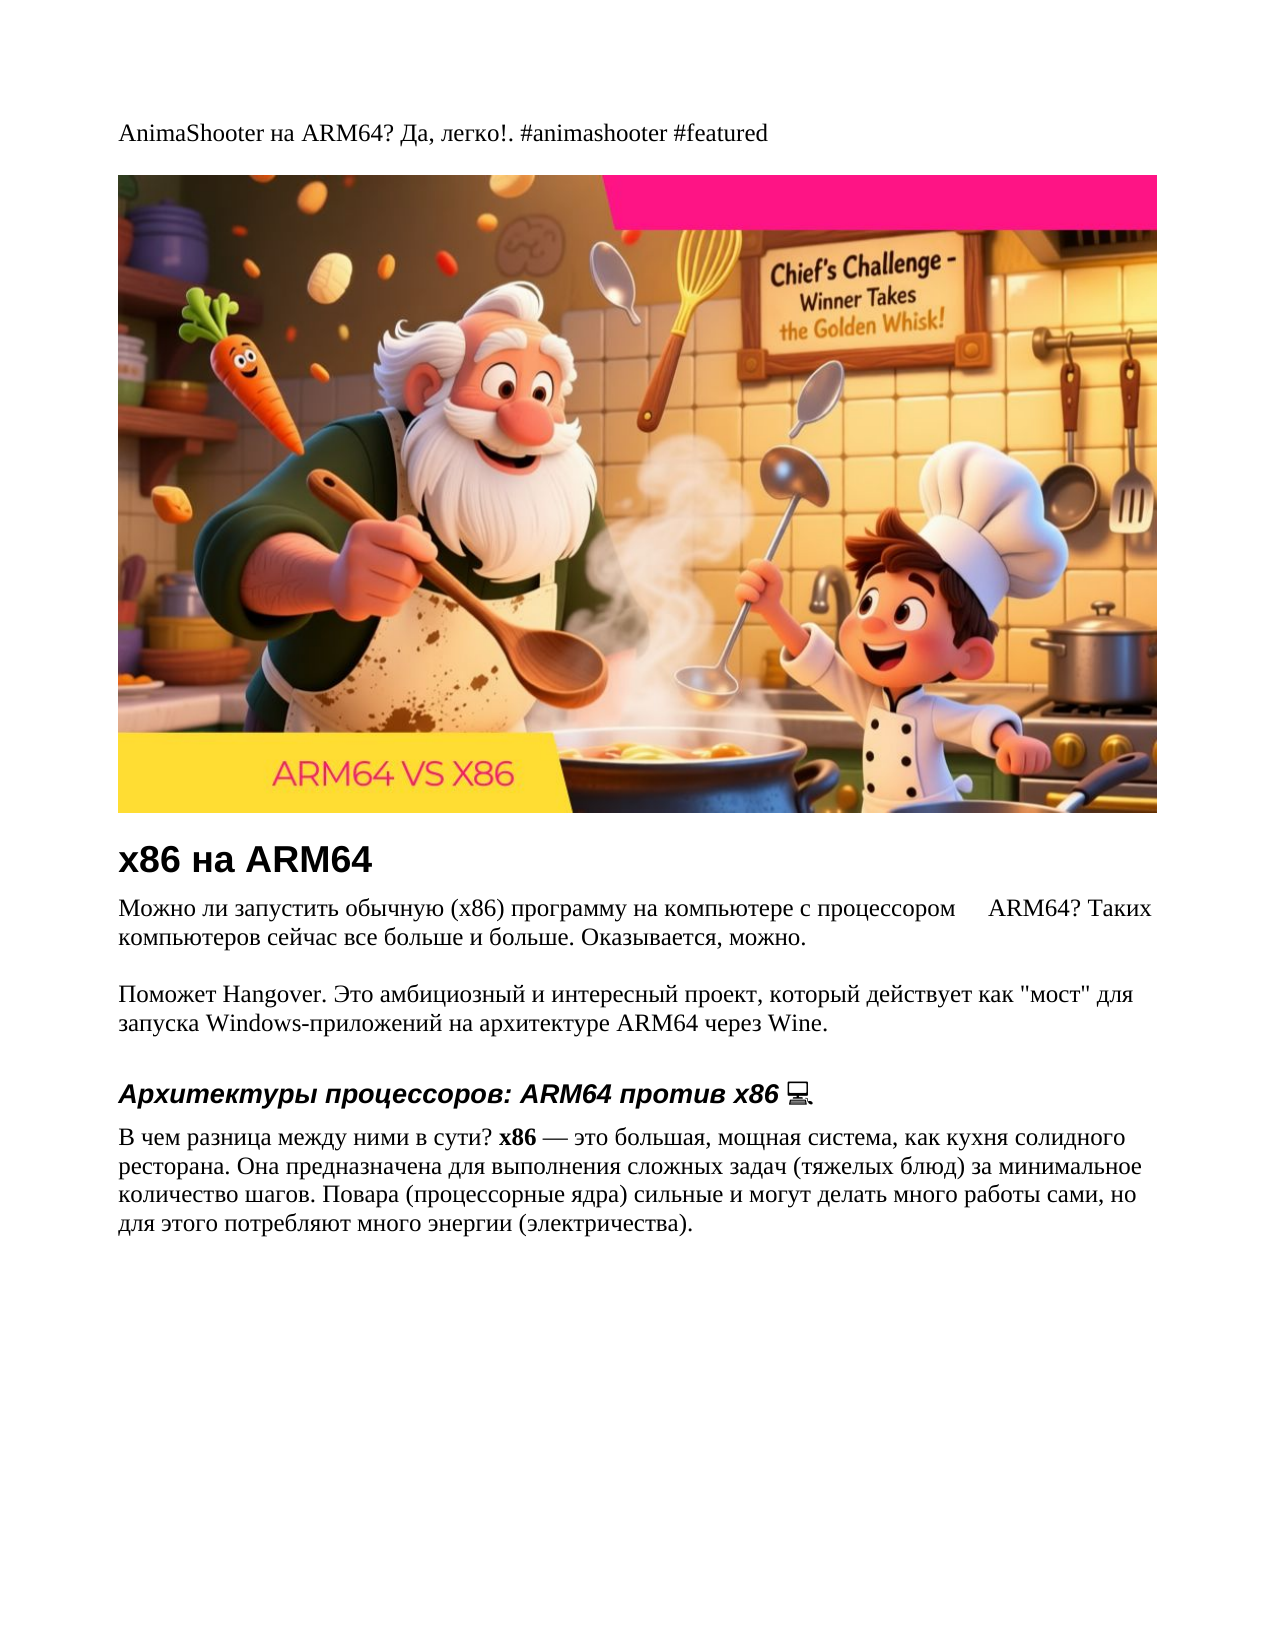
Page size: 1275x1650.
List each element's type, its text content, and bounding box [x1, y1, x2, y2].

text Можно ли запустить обычную (х86) программу на компьютере с процессором 🥕 ARM64? Таких компьютеров сейчас все больше и больше. Оказывается, можно. [118, 893, 1157, 951]
text Поможет Hangover. Это амбициозный и интересный проект, который действует как "мост" для запуска Windows-приложений на архитектуре ARM64 через Wine. [118, 979, 1157, 1037]
subtitle х86 на ARM64 [118, 838, 1157, 881]
subtitle Архитектуры процессоров: ARM64 против x86 💻️ [118, 1078, 1157, 1109]
text AnimaShooter на ARM64? Да, легко!. #animashooter #featured [118, 118, 1157, 147]
text В чем разница между ними в сути? x86 — это большая, мощная система, как кухня солидного ресторана. Она предназначена для выполнения сложных задач (тяжелых блюд) за минимальное количество шагов. Повара (процессорные ядра) сильные и могут делать много работы сами, но для этого потребляют много энергии (электричества). [118, 1122, 1157, 1237]
picture [118, 175, 1157, 813]
